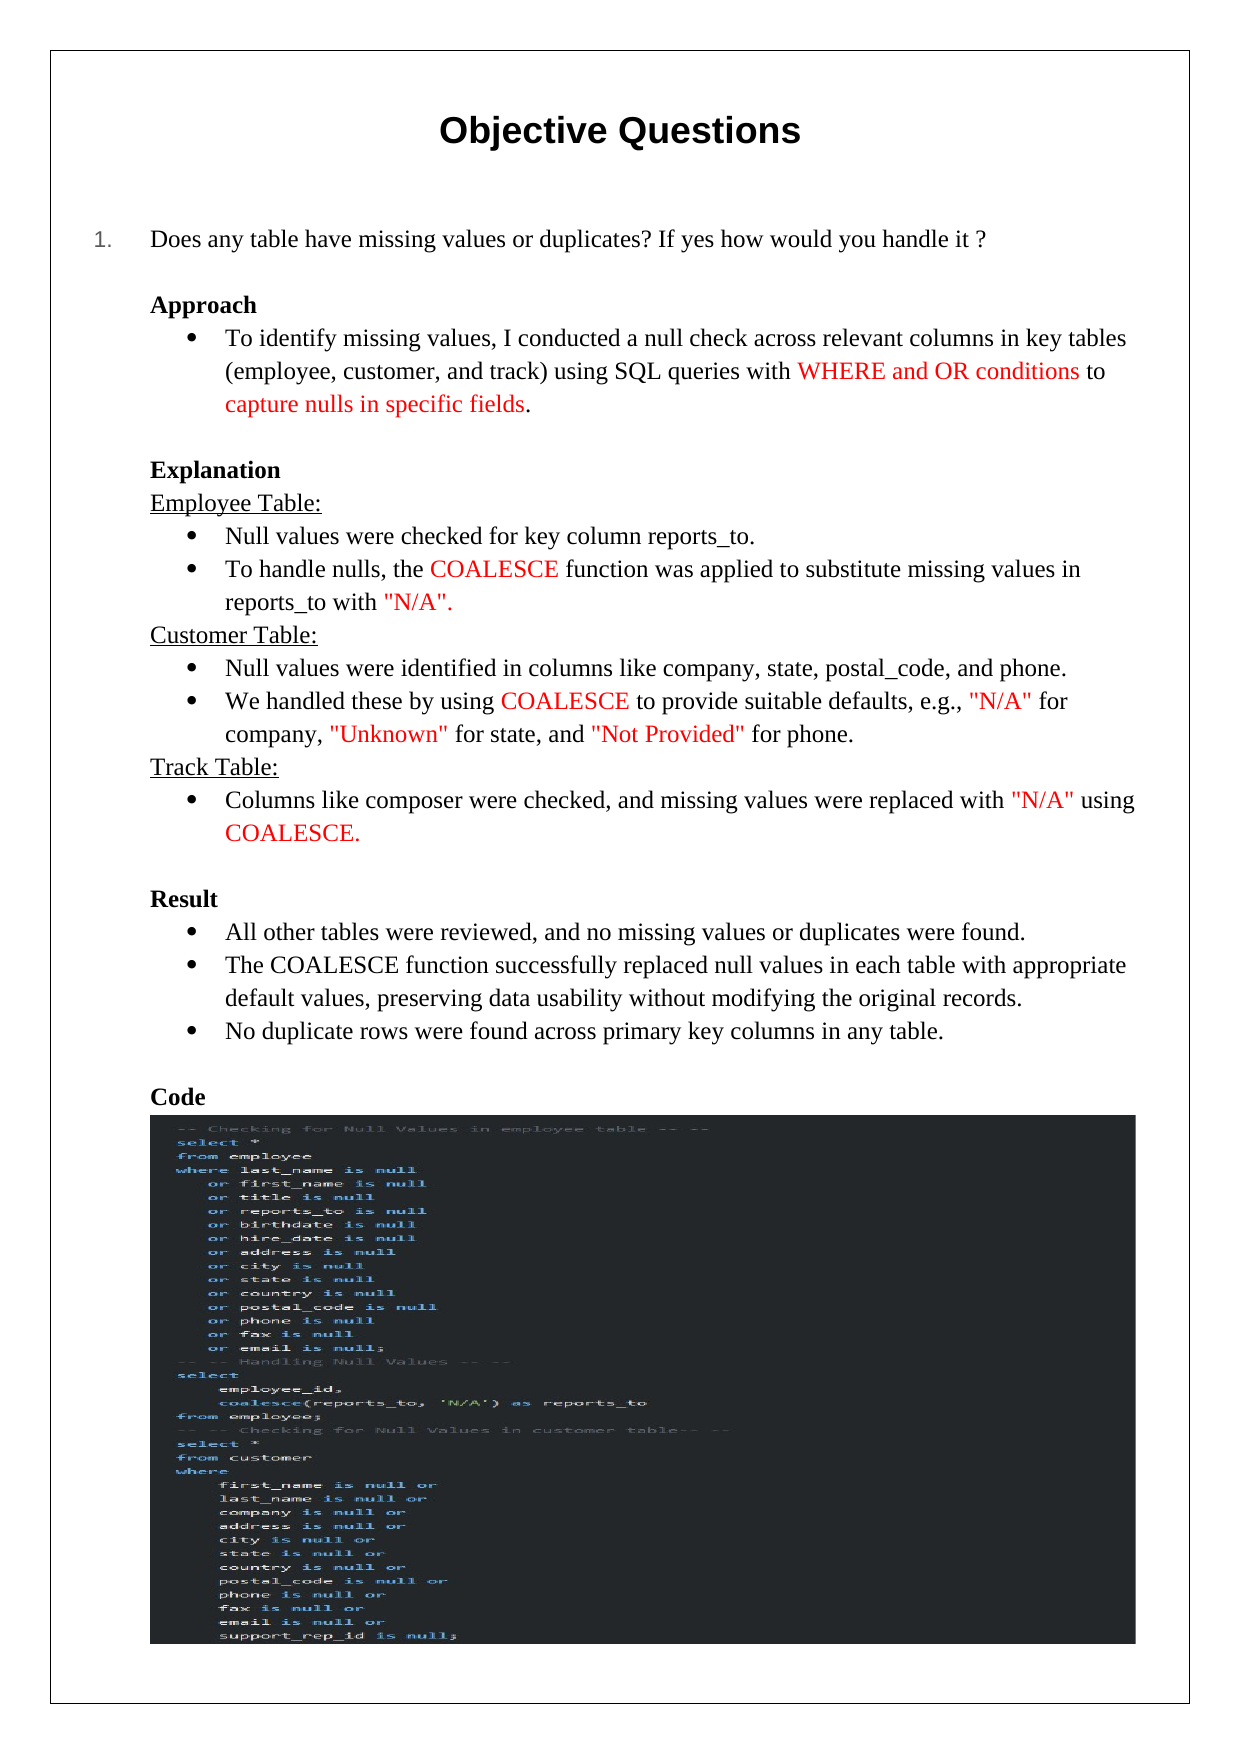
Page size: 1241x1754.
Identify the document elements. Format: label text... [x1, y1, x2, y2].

text Result [150, 884, 1165, 913]
text Approach [150, 290, 1165, 318]
list No duplicate rows were found across primary key columns in any table. [187, 1016, 1165, 1045]
text Objective Questions [75, 108, 1165, 151]
list Does any table have missing values or duplicates? If yes how would you handle it ? [112, 224, 1165, 252]
list All other tables were reviewed, and no missing values or duplicates were found. [187, 917, 1165, 946]
list To identify missing values, I conducted a null check across relevant columns in key tables (employee, customer, and track) using SQL queries with WHERE and OR conditions to capture nulls in specific fields. [187, 323, 1165, 417]
list Null values were checked for key column reports_to. [187, 521, 1165, 549]
text Employee Table: [150, 488, 1165, 517]
list Columns like composer were checked, and missing values were replaced with "N/A" using COALESCE. [187, 785, 1165, 847]
text Code [150, 1082, 1165, 1111]
text Track Table: [150, 752, 1165, 781]
text Customer Table: [150, 620, 1165, 649]
list We handled these by using COALESCE to provide suitable defaults, e.g., "N/A" for company, "Unknown" for state, and "Not Provided" for phone. [187, 686, 1165, 748]
list The COALESCE function successfully replaced null values in each table with appropriate default values, preserving data usability without modifying the original records. [187, 950, 1165, 1012]
list Null values were identified in columns like company, state, postal_code, and phone. [187, 653, 1165, 682]
text Explanation [150, 455, 1165, 483]
list To handle nulls, the COALESCE function was applied to substitute missing values in reports_to with "N/A". [187, 554, 1165, 616]
picture [150, 1115, 1136, 1644]
